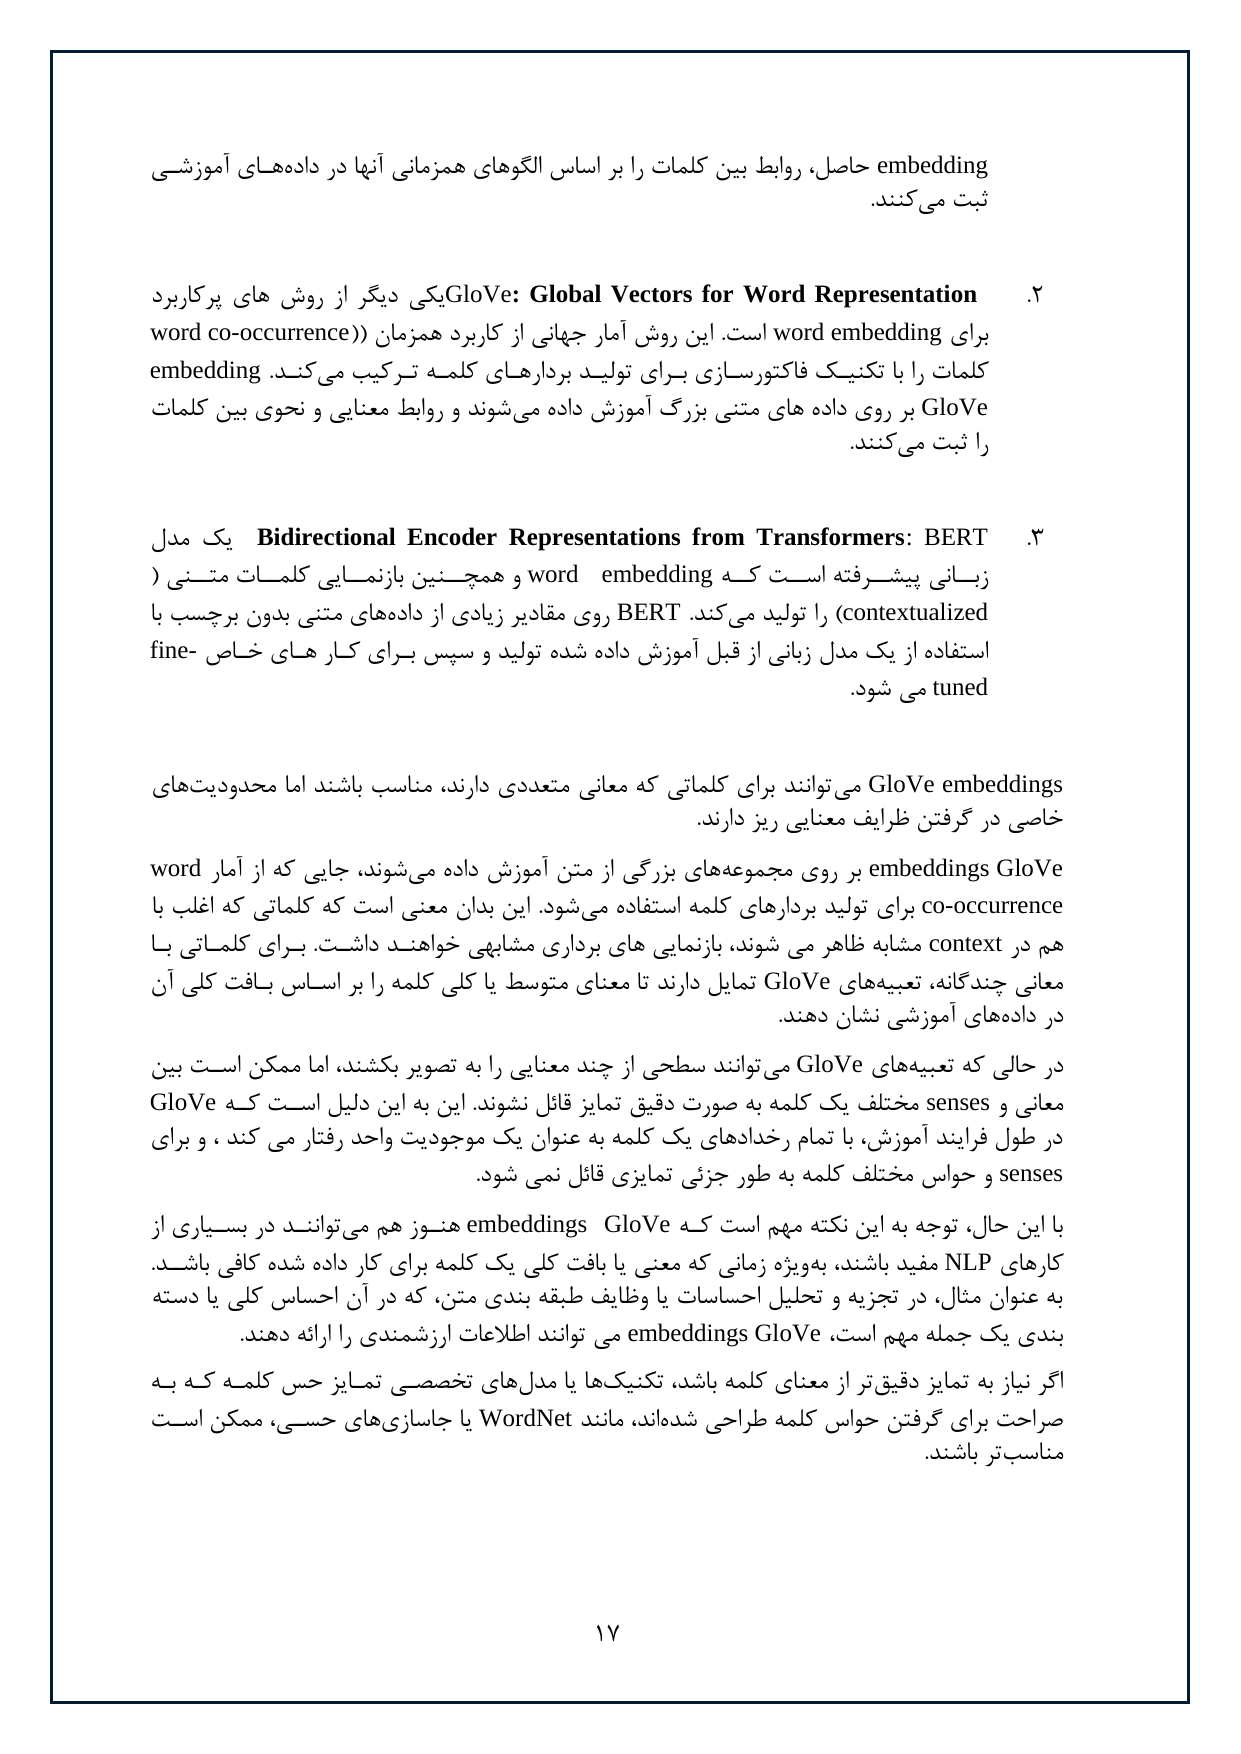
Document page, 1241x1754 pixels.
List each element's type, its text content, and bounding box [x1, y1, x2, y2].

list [150, 150, 1026, 217]
text با این حال، توجه به این نکته مهم است که embeddings GloVe هنوز هم می‌توانند در بسیاری از کارهای NLP مفید باشند، به‌ویژه زمانی که معنی یا بافت کلی یک کلمه برای کار داده شده کافی باشد. به عنوان مثال، در تجزیه و تحلیل احساسات یا وظایف طبقه بندی متن، که در آن احساس کلی یا دسته بندی یک جمله مهم است، embeddings GloVe می توانند اطلاعات ارزشمندی را ارائه دهند. [150, 1209, 1063, 1352]
text در حالی که تعبیه‌های GloVe می‌توانند سطحی از چند معنایی را به تصویر بکشند، اما ممکن است بین معانی و senses مختلف یک کلمه به صورت دقیق تمایز قائل نشوند. این به این دلیل است که GloVe در طول فرایند آموزش، با تمام رخدادهای یک کلمه به عنوان یک موجودیت واحد رفتار می کند ، و برای senses و حواس مختلف کلمه به طور جزئی تمایزی قائل نمی شود. [150, 1049, 1063, 1192]
list Bidirectional Encoder Representations from Transformers: BERT یک مدل زبانی پیشرفته است که word embedding و همچنین بازنمایی کلمات متنی (contextualized) را تولید می‌کند. BERT روی مقادیر زیادی از داده‌های متنی بدون برچسب با استفاده از یک مدل‌ زبانی از قبل آموزش داده شده تولید و سپس برای کار های خاص fine-tuned می شود. [150, 522, 1026, 706]
text اگر نیاز به تمایز دقیق‌تر از معنای کلمه باشد، تکنیک‌ها یا مدل‌های تخصصی تمایز حس کلمه که به صراحت برای گرفتن حواس کلمه طراحی شده‌اند، مانند WordNet یا جاسازی‌های حسی، ممکن است مناسب‌تر باشند. [150, 1369, 1063, 1469]
text embeddings GloVe بر روی مجموعه‌های بزرگی از متن آموزش داده می‌شوند، جایی که از آمار word co-occurrence برای تولید بردارهای کلمه استفاده می‌شود. این بدان معنی است که کلماتی که اغلب با هم در context مشابه ظاهر می شوند، بازنمایی های برداری مشابهی خواهند داشت. برای کلماتی با معانی چندگانه، تعبیه‌های GloVe تمایل دارند تا معنای متوسط یا کلی کلمه را بر اساس بافت کلی آن در داده‌های آموزشی نشان دهند. [150, 853, 1063, 1033]
list GloVe: Global Vectors for Word Representationیکی دیگر از روش های پرکاربرد برای word embedding است. این روش آمار جهانی از کاربرد همزمان ((word co-occurrence کلمات را با تکنیک فاکتورسازی برای تولید بردارهای کلمه ترکیب می‌کند. embedding GloVe بر روی داده های متنی بزرگ آموزش داده می‌شوند و روابط معنایی و نحوی بین کلمات را ثبت می‌کنند. [150, 279, 1026, 459]
text GloVe embeddings می‌توانند برای کلماتی که معانی متعددی دارند، مناسب باشند اما محدودیت‌های خاصی در گرفتن ظرایف معنایی ریز دارند. [150, 769, 1063, 836]
